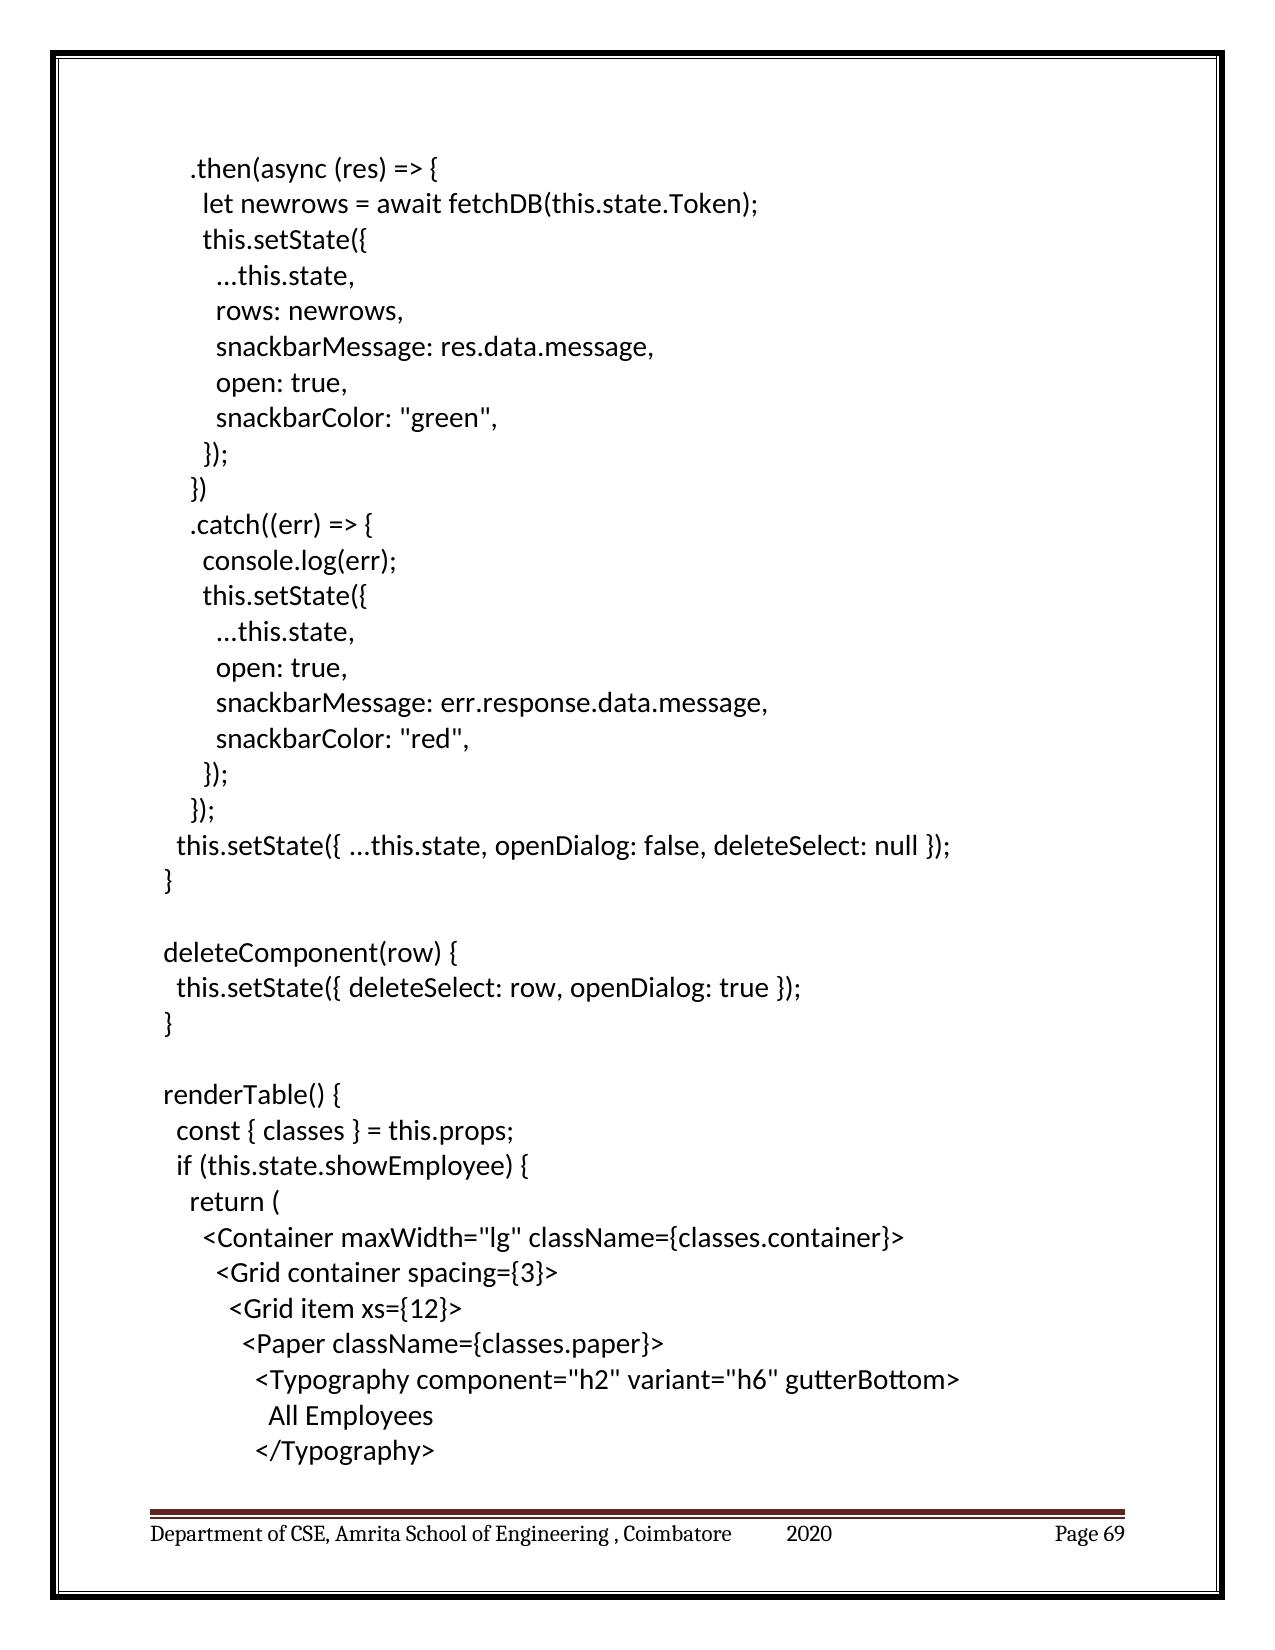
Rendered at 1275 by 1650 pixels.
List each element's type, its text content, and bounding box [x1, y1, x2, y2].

text <Paper className={classes.paper}> [150, 1326, 1125, 1361]
text <Container maxWidth="lg" className={classes.container}> [150, 1219, 1125, 1254]
text snackbarColor: "red", [150, 720, 1125, 756]
text this.setState({ [150, 221, 1125, 257]
text }); [150, 435, 1125, 471]
text }); [150, 756, 1125, 791]
text deleteComponent(row) { [150, 934, 1125, 969]
text open: true, [150, 649, 1125, 684]
text this.setState({ [150, 577, 1125, 613]
text const { classes } = this.props; [150, 1112, 1125, 1147]
text }); [150, 791, 1125, 827]
text if (this.state.showEmployee) { [150, 1147, 1125, 1183]
text .then(async (res) => { [150, 150, 1125, 186]
text } [150, 1005, 1125, 1041]
text <Grid container spacing={3}> [150, 1254, 1125, 1290]
text renderTable() { [150, 1076, 1125, 1112]
text </Typography> [150, 1432, 1125, 1468]
text .catch((err) => { [150, 506, 1125, 542]
text this.setState({ ...this.state, openDialog: false, deleteSelect: null }); [150, 827, 1125, 862]
text console.log(err); [150, 542, 1125, 577]
text } [150, 862, 1125, 898]
text this.setState({ deleteSelect: row, openDialog: true }); [150, 969, 1125, 1005]
text let newrows = await fetchDB(this.state.Token); [150, 186, 1125, 221]
text snackbarColor: "green", [150, 399, 1125, 435]
text snackbarMessage: res.data.message, [150, 328, 1125, 364]
text return ( [150, 1183, 1125, 1219]
text snackbarMessage: err.response.data.message, [150, 684, 1125, 720]
text All Employees [150, 1397, 1125, 1432]
text }) [150, 471, 1125, 506]
text ...this.state, [150, 257, 1125, 292]
text open: true, [150, 364, 1125, 399]
text <Grid item xs={12}> [150, 1290, 1125, 1326]
text rows: newrows, [150, 292, 1125, 328]
text ...this.state, [150, 613, 1125, 649]
text <Typography component="h2" variant="h6" gutterBottom> [150, 1361, 1125, 1397]
